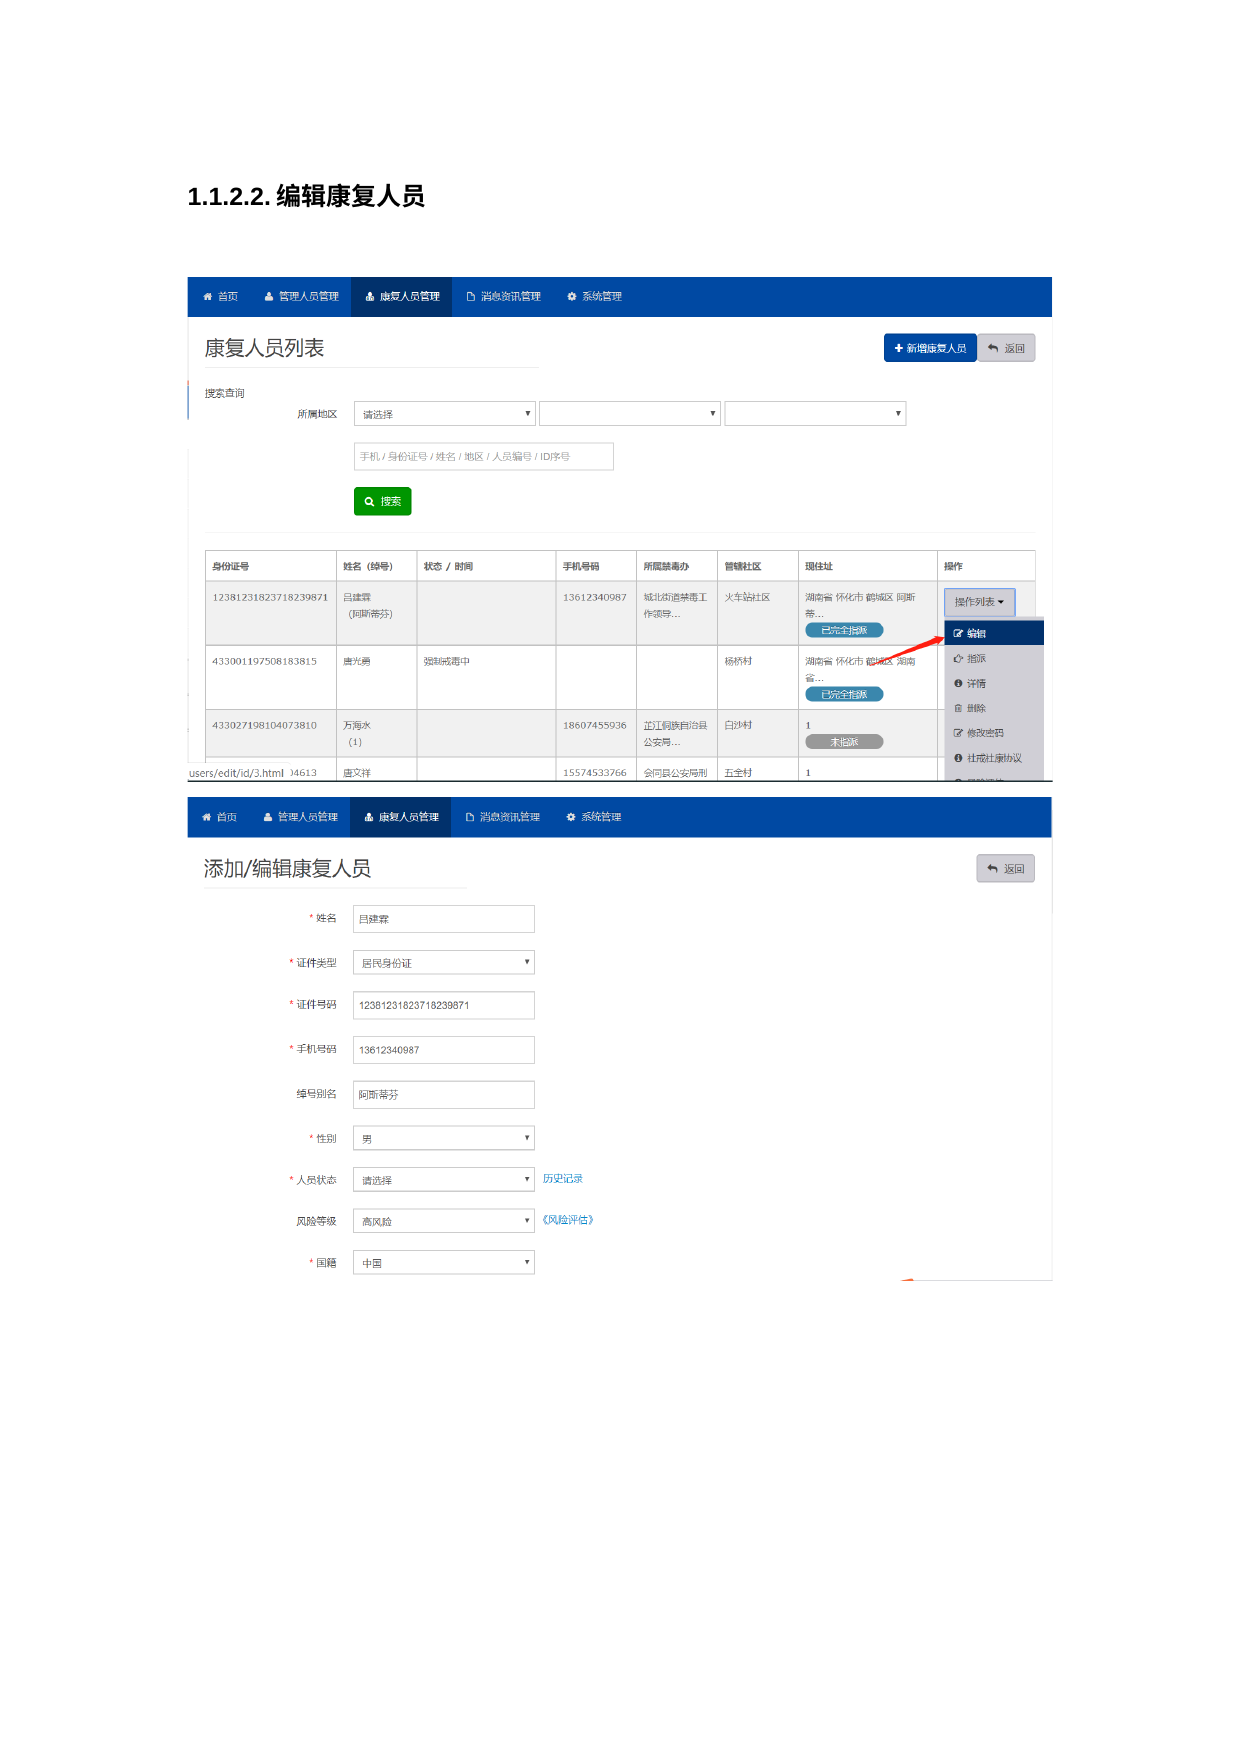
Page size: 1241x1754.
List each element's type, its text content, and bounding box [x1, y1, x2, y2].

picture [187, 797, 1053, 1281]
picture [187, 277, 1053, 782]
subtitle 编辑康复人员 [187, 162, 1053, 227]
